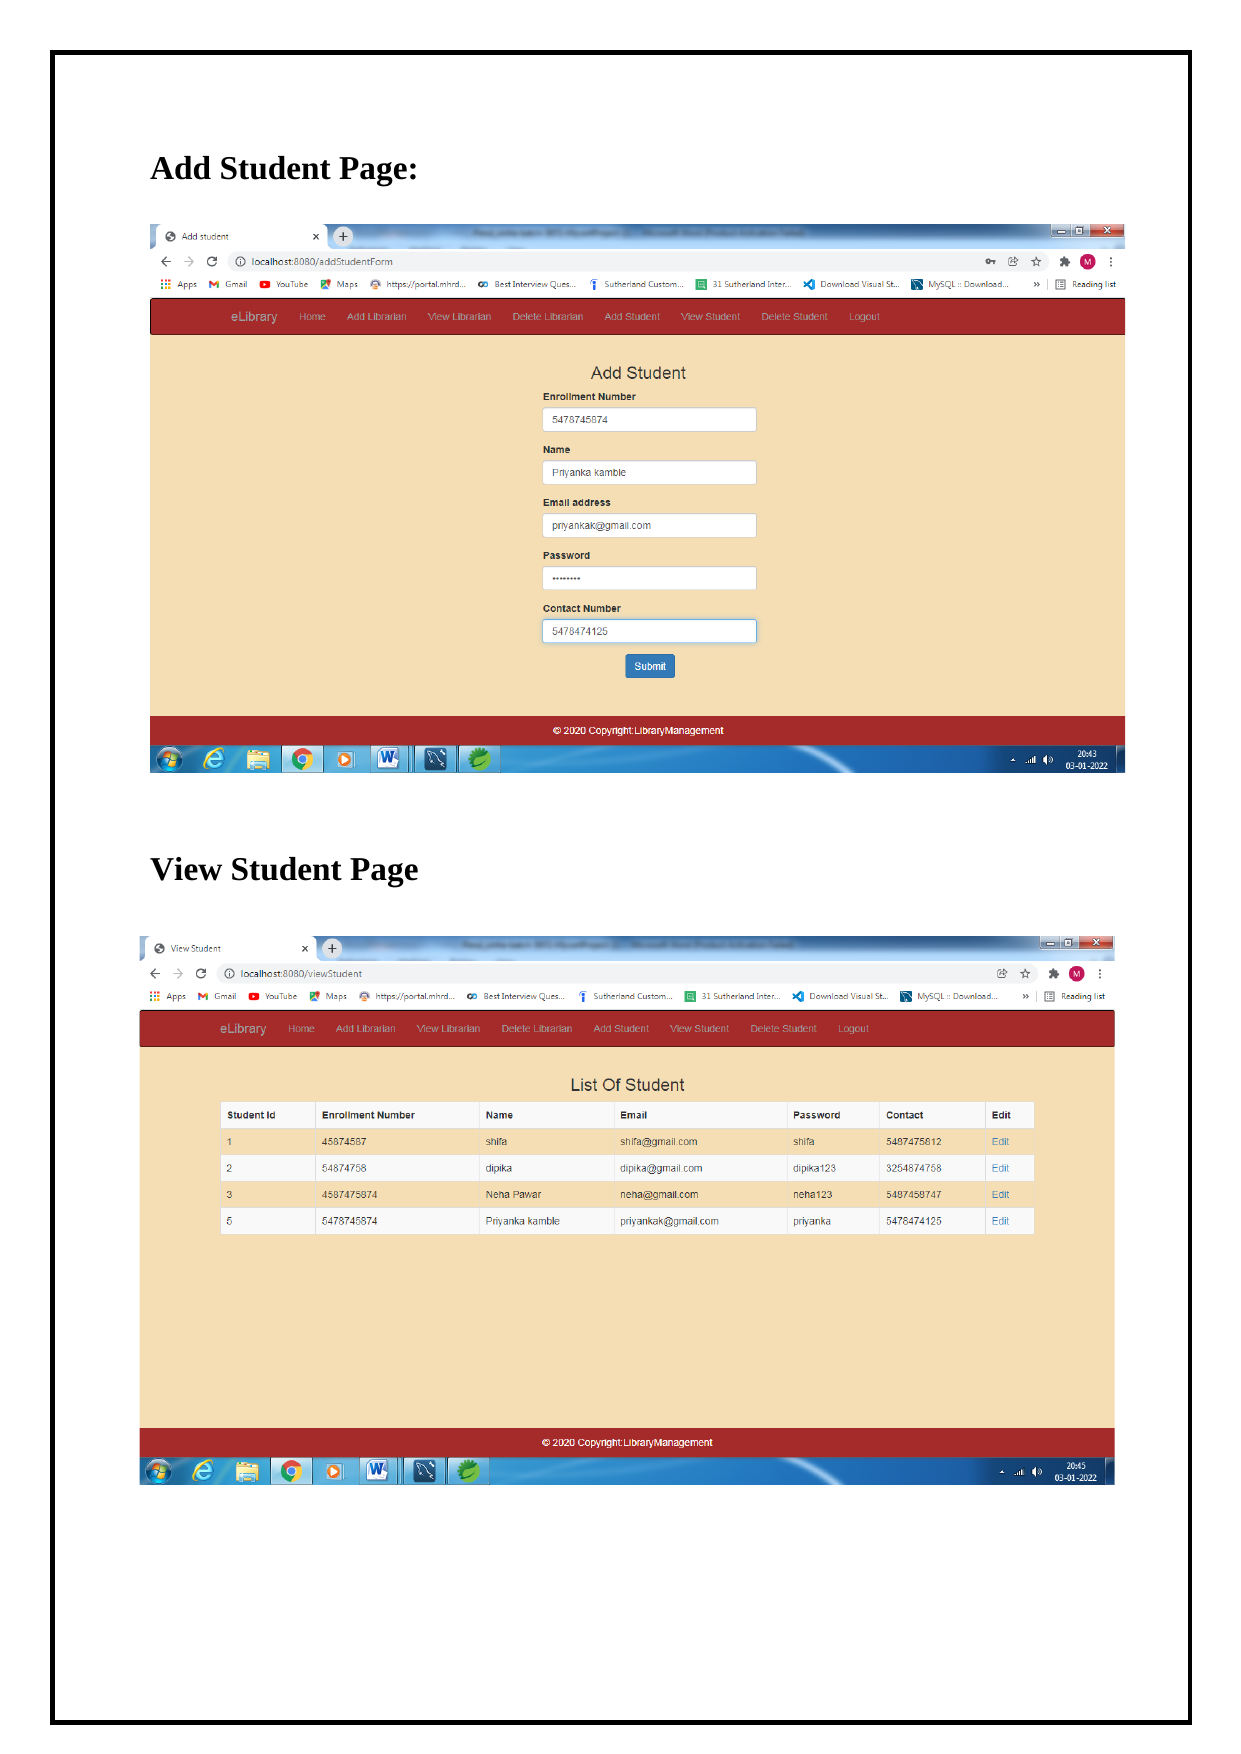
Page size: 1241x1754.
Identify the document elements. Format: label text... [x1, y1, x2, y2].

picture [139, 936, 1115, 1485]
picture [150, 224, 1125, 773]
text View Student Page [150, 849, 1128, 887]
text Add Student Page: [150, 148, 1128, 186]
